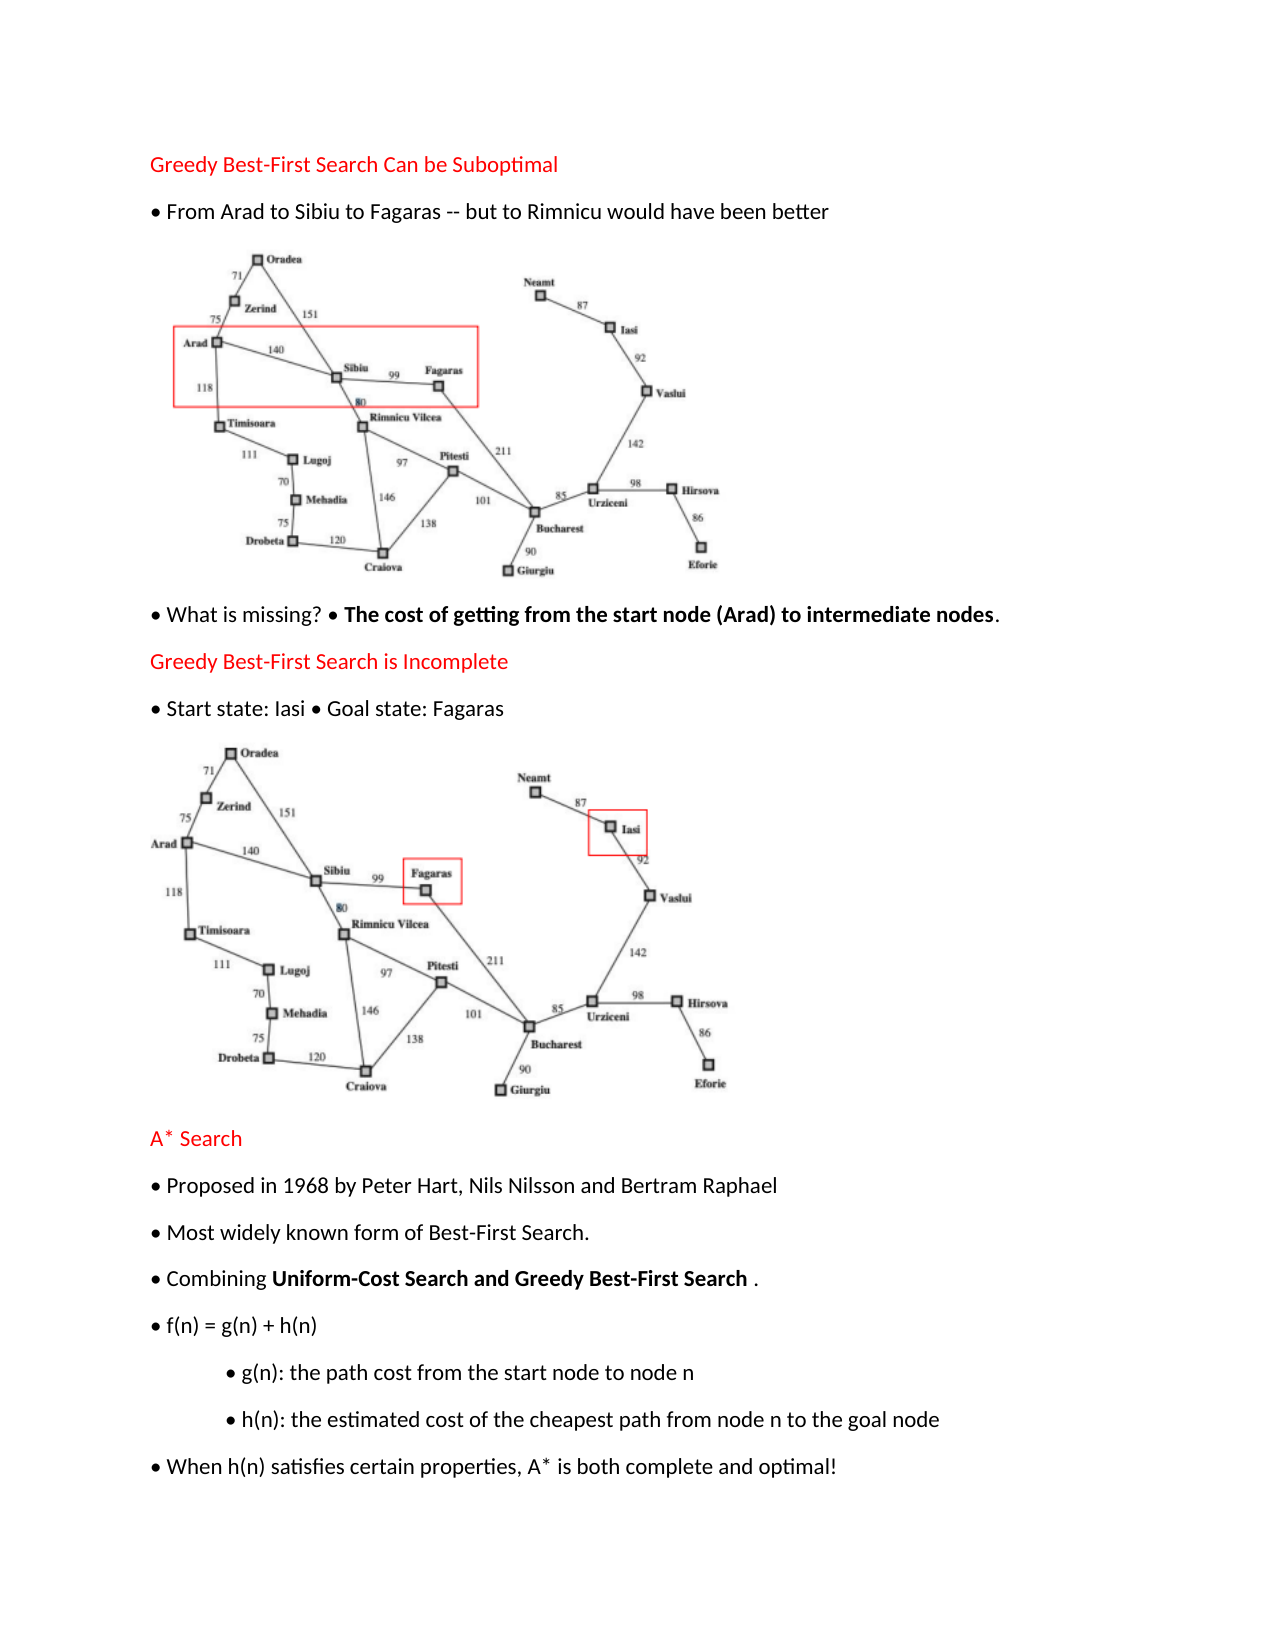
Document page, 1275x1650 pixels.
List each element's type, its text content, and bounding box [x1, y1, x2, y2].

text • What is missing? • The cost of getting from the start node (Arad) to intermediate nodes. [150, 600, 1125, 628]
text • Proposed in 1968 by Peter Hart, Nils Nilsson and Bertram Raphael [150, 1171, 1125, 1199]
text Greedy Best-First Search Can be Suboptimal [150, 150, 1125, 178]
text • f(n) = g(n) + h(n) [150, 1311, 1125, 1339]
picture [150, 243, 740, 582]
text • g(n): the path cost from the start node to node n [150, 1358, 1125, 1386]
text Greedy Best-First Search is Incomplete [150, 647, 1125, 675]
text • When h(n) satisfies certain properties, A* is both complete and optimal! [150, 1452, 1125, 1480]
text • Most widely known form of Best-First Search. [150, 1218, 1125, 1246]
picture [150, 741, 740, 1105]
text A* Search [150, 1124, 1125, 1152]
text • Start state: Iasi • Goal state: Fagaras [150, 694, 1125, 722]
text • From Arad to Sibiu to Fagaras -- but to Rimnicu would have been better [150, 197, 1125, 225]
text • h(n): the estimated cost of the cheapest path from node n to the goal node [150, 1405, 1125, 1433]
text • Combining Uniform-Cost Search and Greedy Best-First Search . [150, 1264, 1125, 1293]
